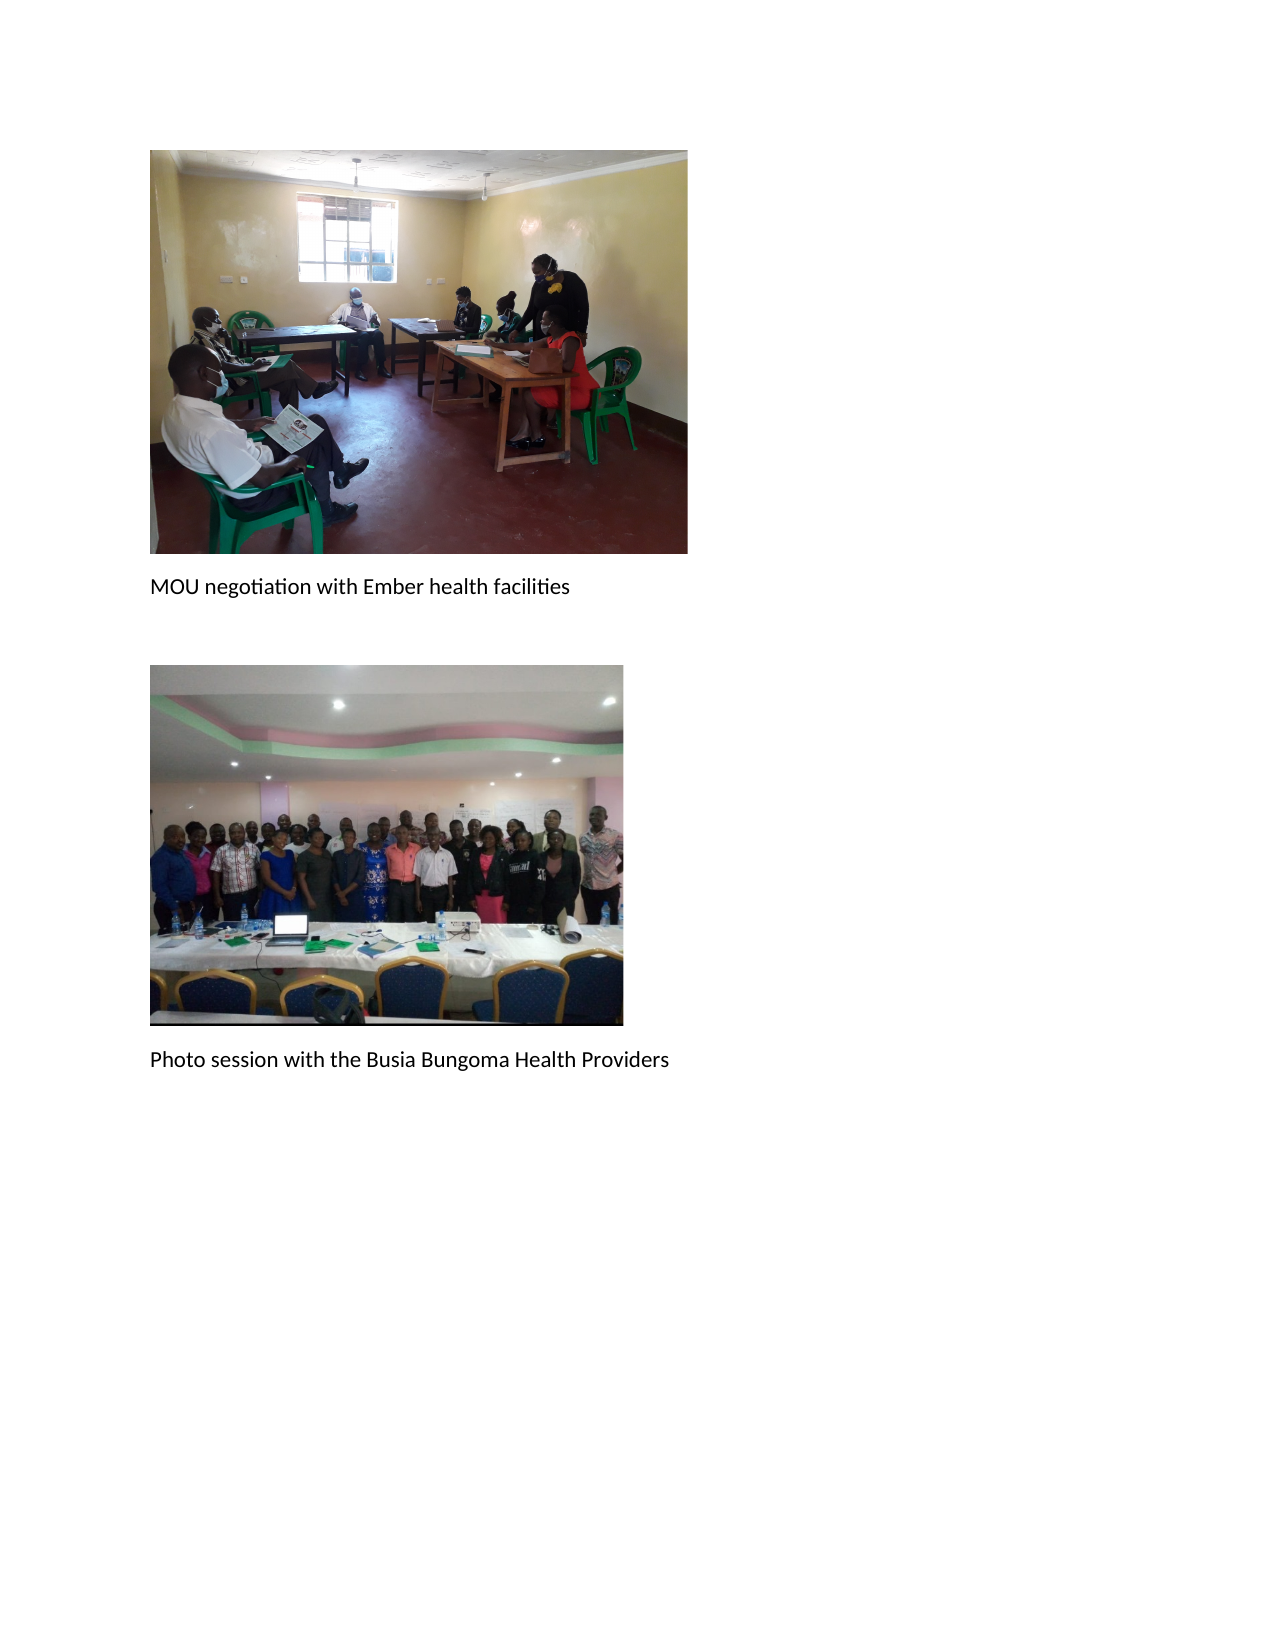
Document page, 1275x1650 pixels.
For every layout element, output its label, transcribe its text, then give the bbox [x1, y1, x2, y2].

text MOU negotiation with Ember health facilities [150, 572, 1125, 600]
picture [150, 150, 688, 554]
text Photo session with the Busia Bungoma Health Providers [150, 1045, 1125, 1073]
picture [150, 665, 624, 1026]
